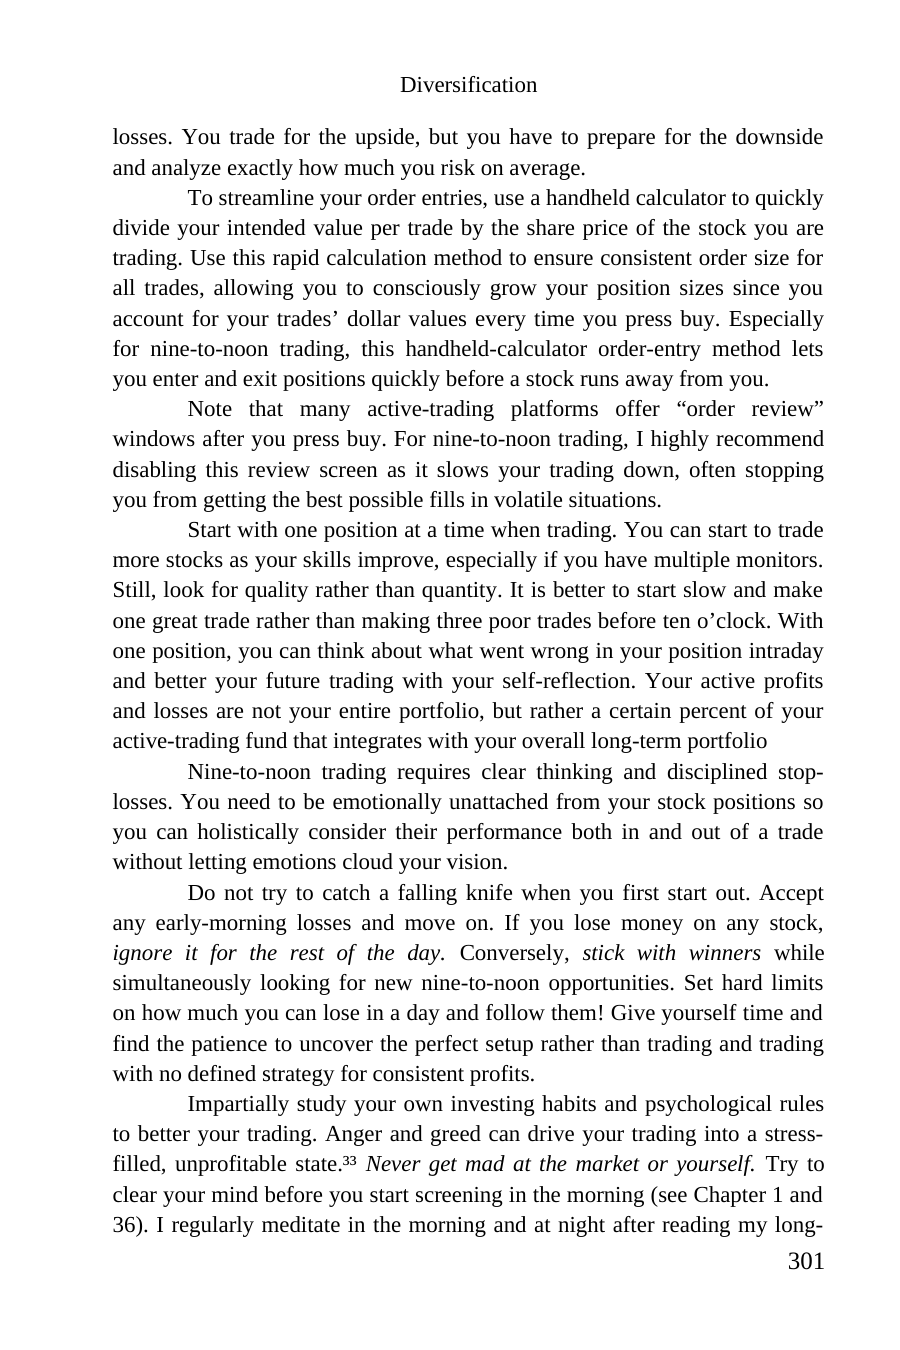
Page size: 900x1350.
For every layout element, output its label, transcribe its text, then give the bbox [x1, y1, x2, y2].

text Do not try to catch a falling knife when you first start out. Accept any early-morning losses and move on. If you lose money on any stock, ignore it for the rest of the day. Conversely, stick with winners while simultaneously looking for new nine-to-noon opportunities. Set hard limits on how much you can lose in a day and follow them! Give yourself time and find the patience to uncover the perfect setup rather than trading and trading with no defined strategy for consistent profits. [112, 879, 825, 1086]
text To streamline your order entries, use a handheld calculator to quickly divide your intended value per trade by the share price of the stock you are trading. Use this rapid calculation method to ensure consistent order size for all trades, allowing you to consciously grow your position sizes since you account for your trades’ dollar values every time you press buy. Especially for nine-to-noon trading, this handheld-calculator order-entry method lets you enter and exit positions quickly before a stock runs away from you. [112, 184, 825, 391]
text Start with one position at a time when trading. You can start to trade more stocks as your skills improve, especially if you have multiple monitors. Still, look for quality rather than quantity. It is better to start slow and make one great trade rather than making three poor trades before ten o’clock. With one position, you can think about what went wrong in your position intraday and better your future trading with your self-reflection. Your active profits and losses are not your entire portfolio, but rather a certain percent of your active-trading fund that integrates with your overall long-term portfolio [112, 516, 825, 754]
text Nine-to-noon trading requires clear thinking and disciplined stop-losses. You need to be emotionally unattached from your stock positions so you can holistically consider their performance both in and out of a trade without letting emotions cloud your vision. [112, 758, 825, 875]
text Note that many active-trading platforms offer “order review” windows after you press buy. For nine-to-noon trading, I highly recommend disabling this review screen as it slows your trading down, often stopping you from getting the best possible fills in volatile situations. [112, 395, 825, 512]
